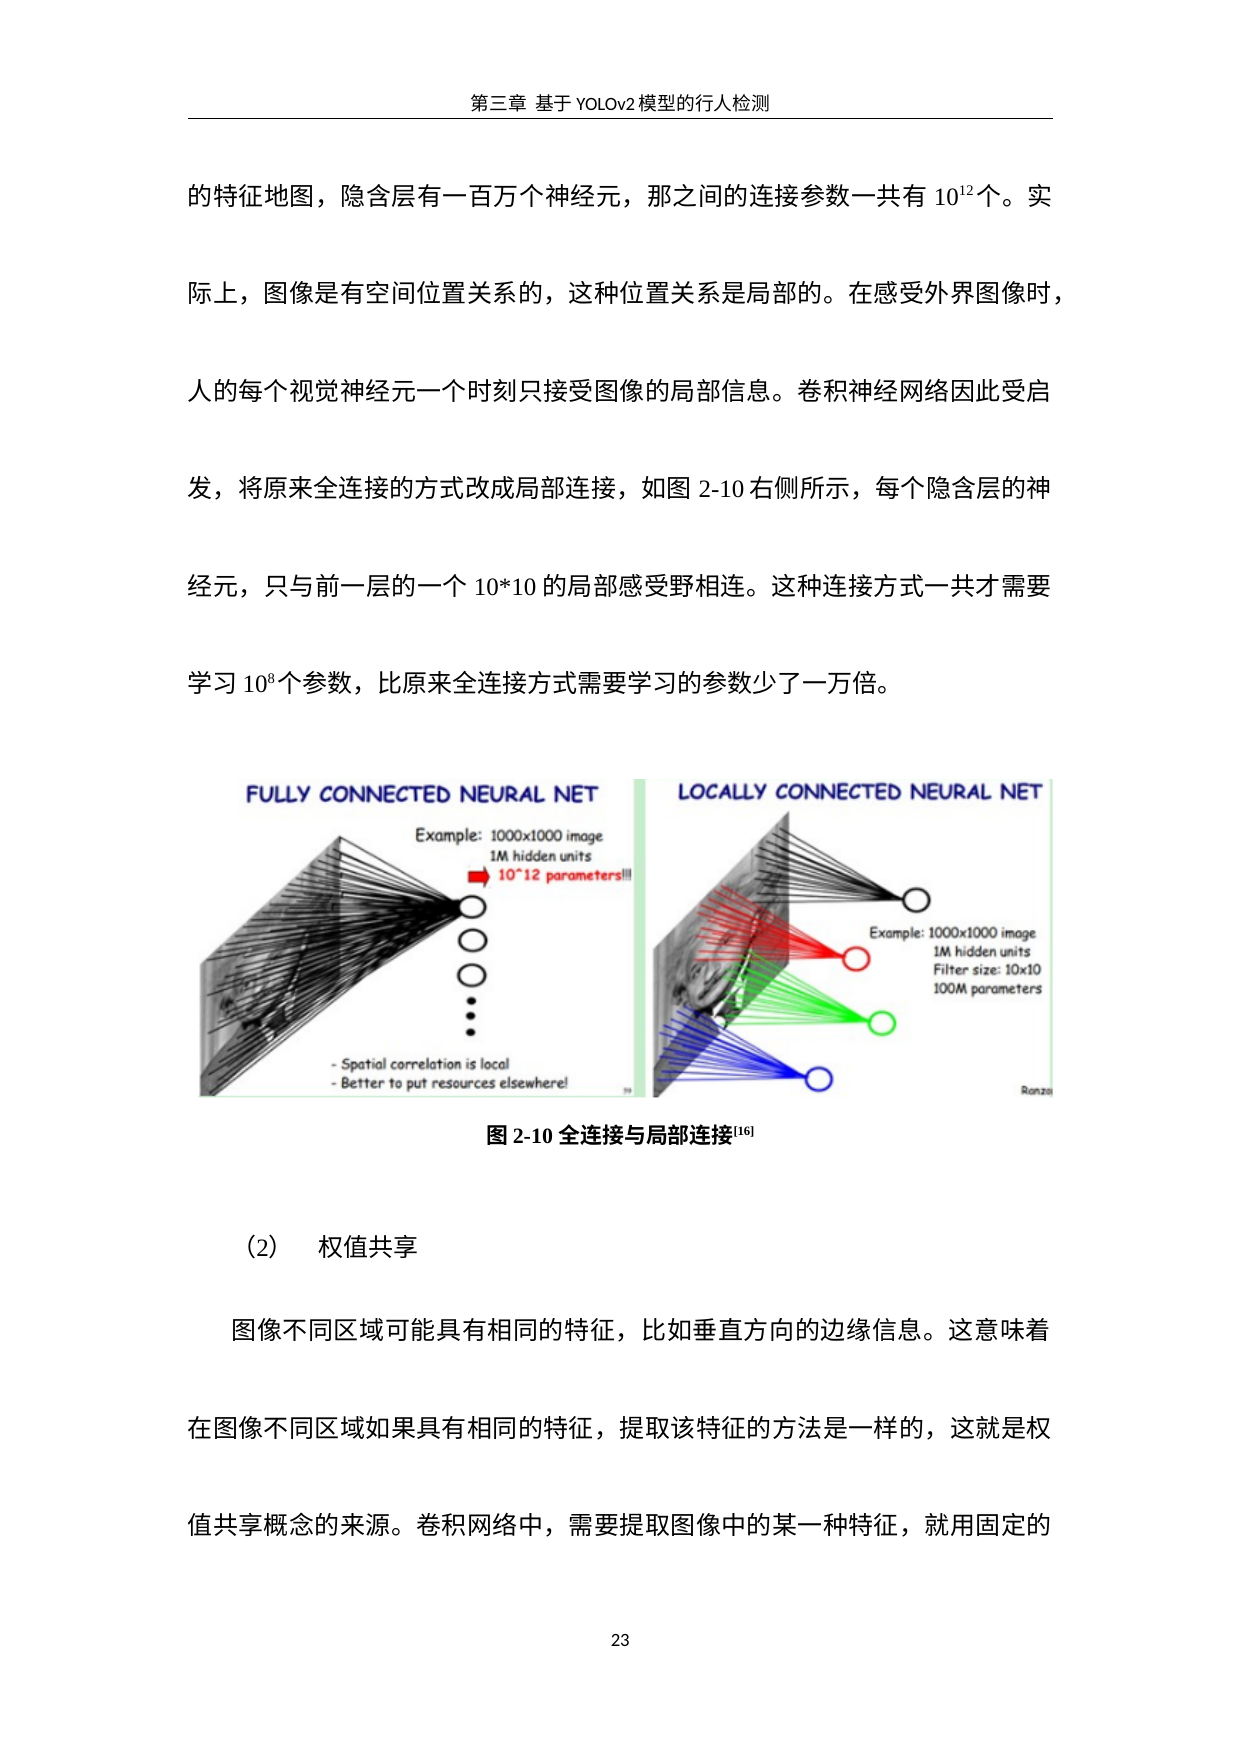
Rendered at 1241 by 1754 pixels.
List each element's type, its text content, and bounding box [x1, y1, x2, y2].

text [187, 162, 1053, 714]
list 权值共享 [231, 1213, 1053, 1278]
picture [187, 779, 1053, 1099]
text 图 2-10 全连接与局部连接[16] [187, 1118, 1053, 1150]
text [187, 1296, 1053, 1556]
